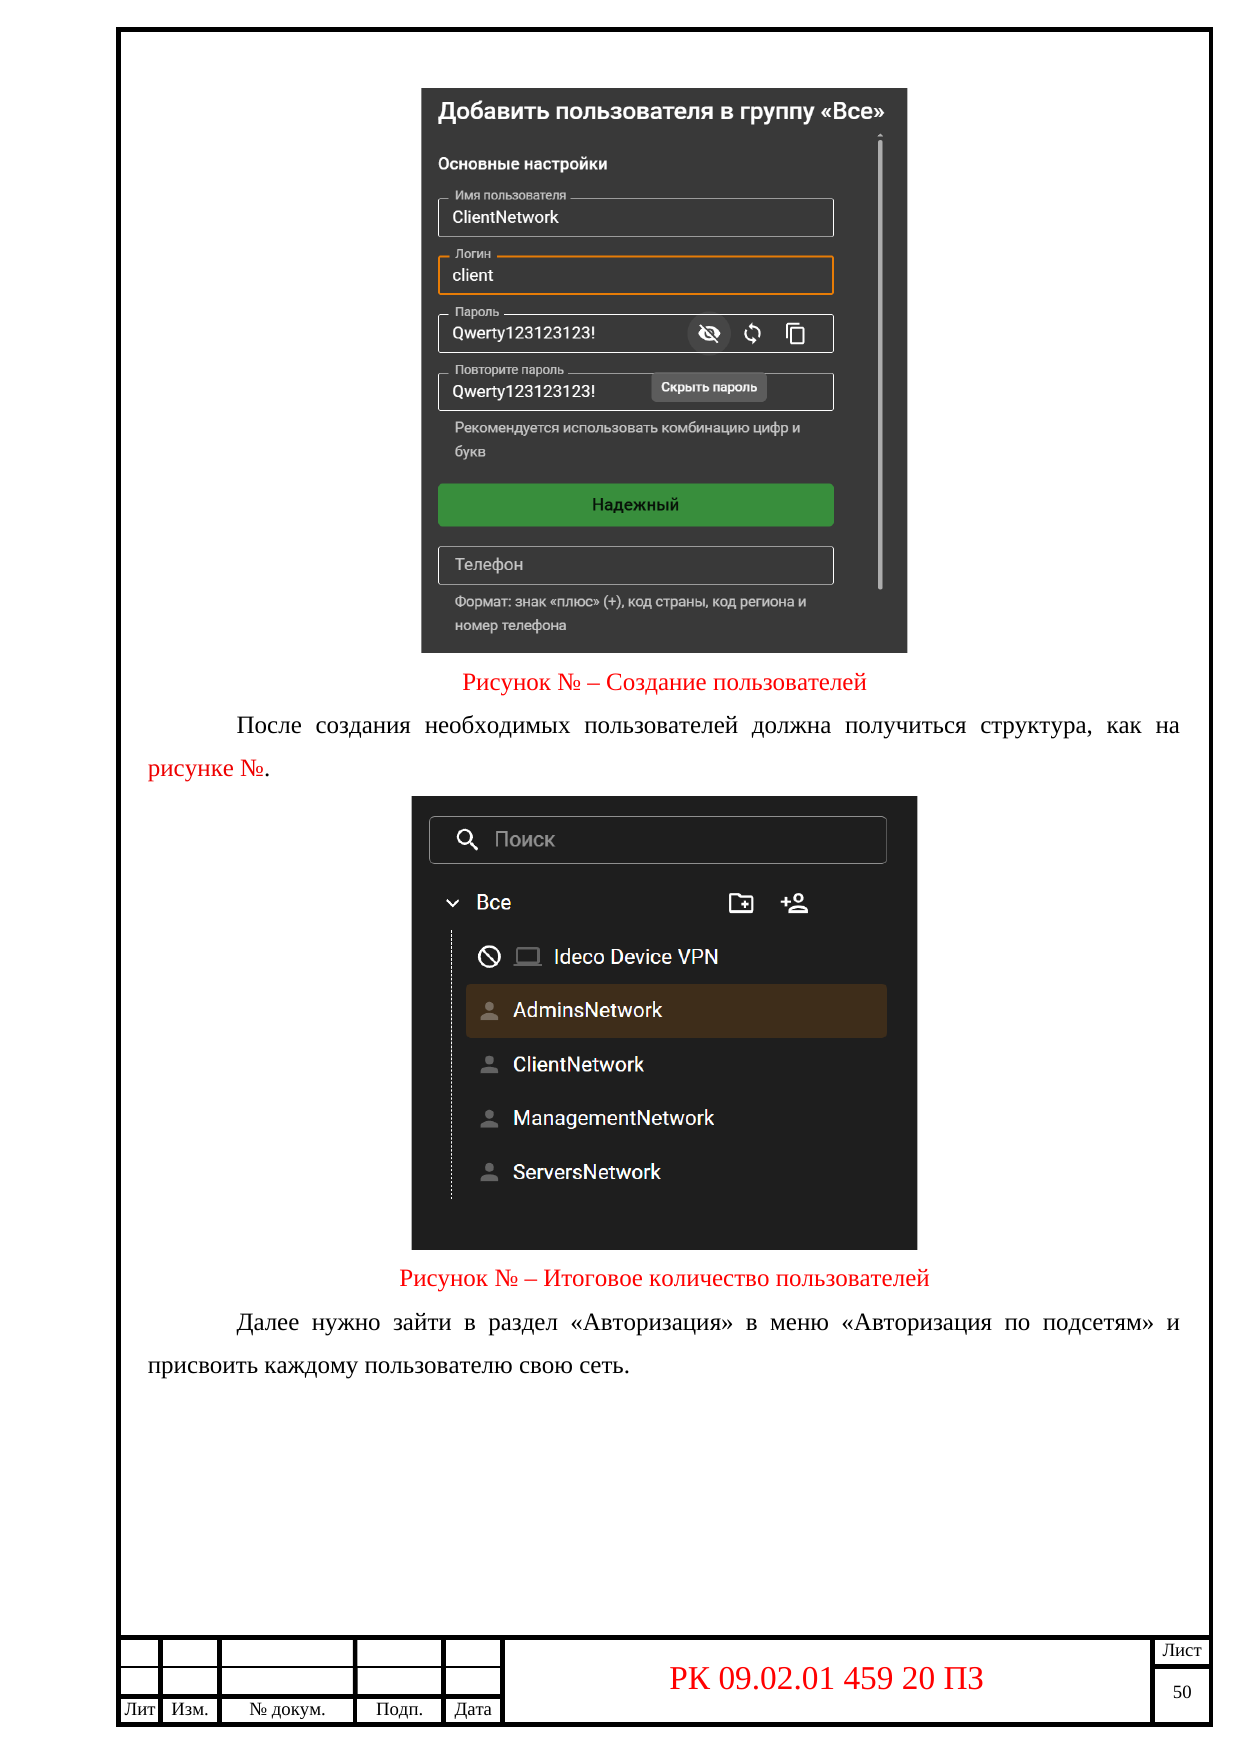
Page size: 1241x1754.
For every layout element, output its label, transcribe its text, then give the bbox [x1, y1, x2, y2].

text Рисунок № – Создание пользователей [148, 667, 1181, 695]
text После создания необходимых пользователей должна получиться структура, как на рисунке №. [148, 710, 1181, 782]
picture [411, 796, 918, 1250]
picture [421, 88, 908, 653]
text Далее нужно зайти в раздел «Авторизация» в меню «Авторизация по подсетям» и присвоить каждому пользователю свою сеть. [148, 1307, 1181, 1378]
text Рисунок № – Итоговое количество пользователей [148, 1263, 1181, 1292]
